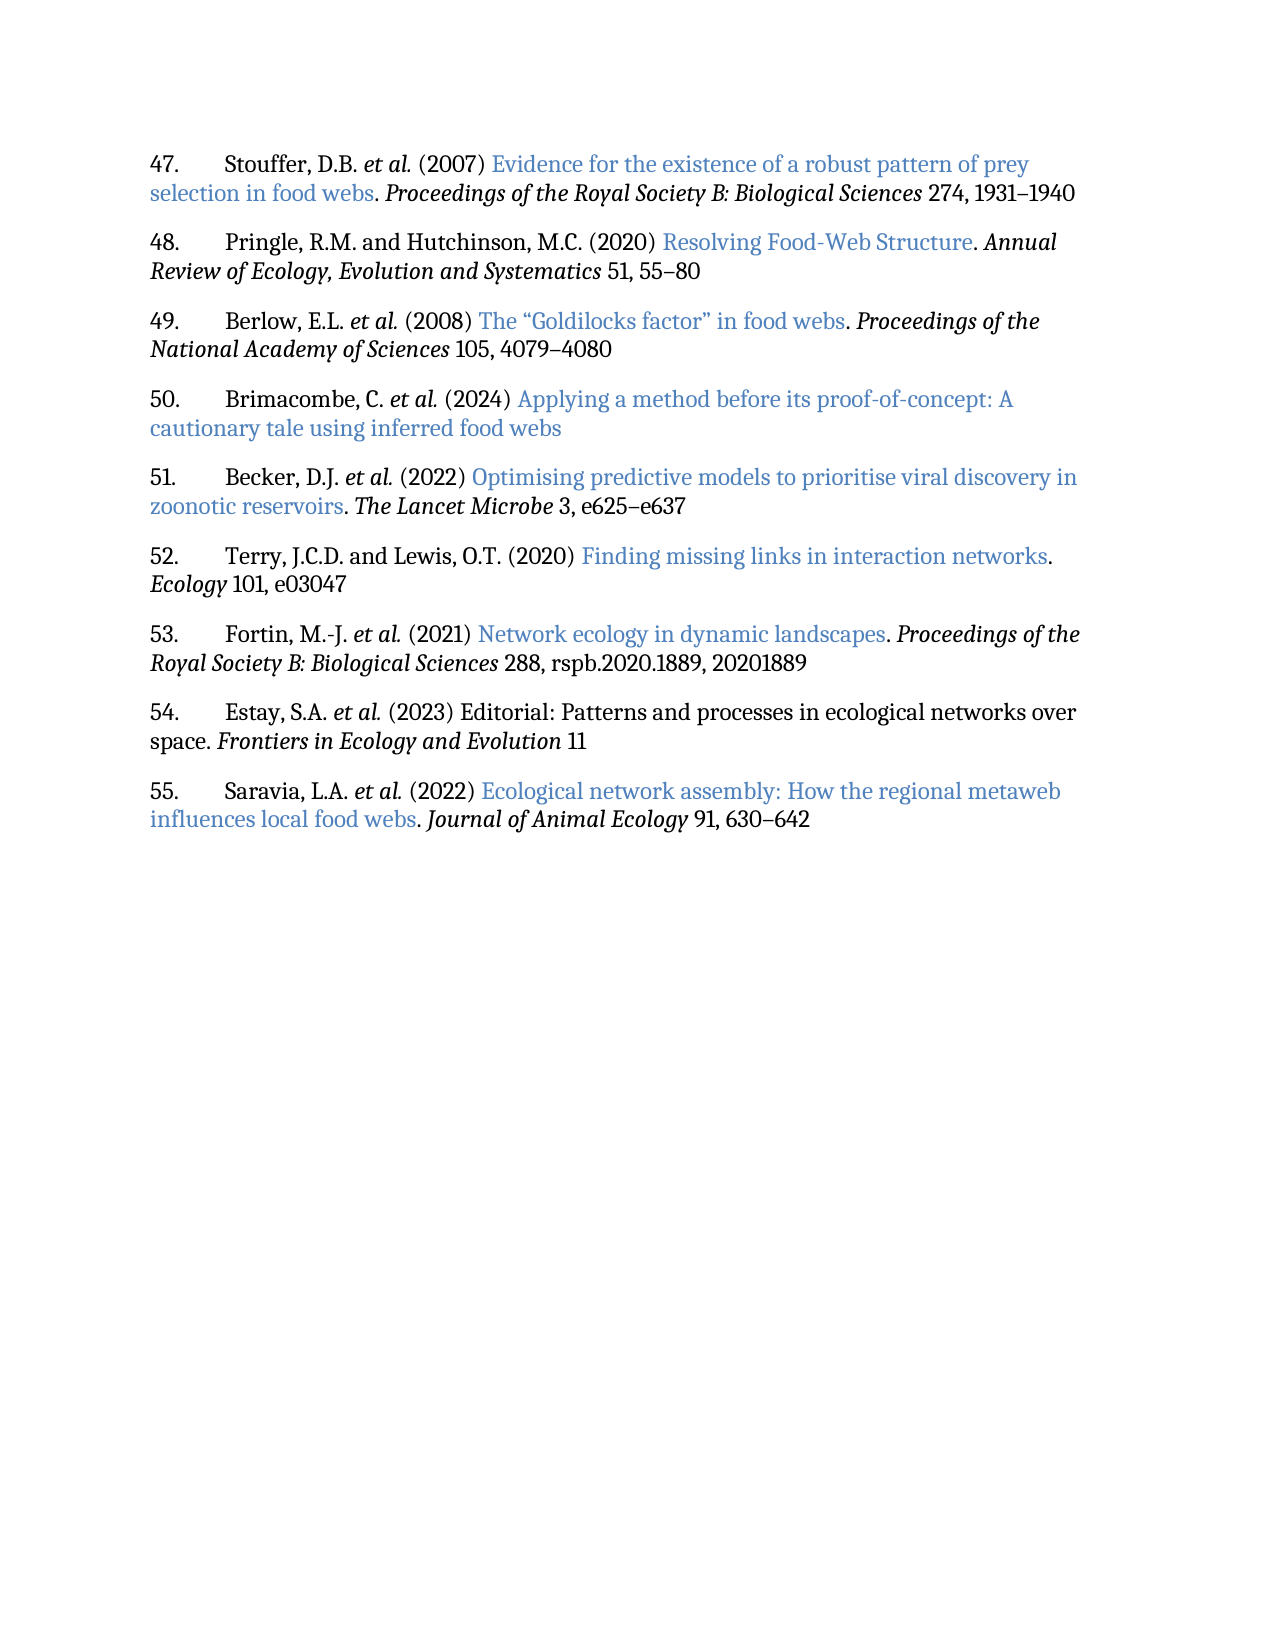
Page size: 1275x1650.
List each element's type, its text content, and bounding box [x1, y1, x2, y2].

text 53. Fortin, M.-J. et al. (2021) Network ecology in dynamic landscapes. Proceedings of the Royal Society B: Biological Sciences 288, rspb.2020.1889, 20201889 [150, 620, 1125, 677]
text 48. Pringle, R.M. and Hutchinson, M.C. (2020) Resolving Food-Web Structure. Annual Review of Ecology, Evolution and Systematics 51, 55–80 [150, 228, 1125, 286]
text 52. Terry, J.C.D. and Lewis, O.T. (2020) Finding missing links in interaction networks. Ecology 101, e03047 [150, 542, 1125, 599]
text 55. Saravia, L.A. et al. (2022) Ecological network assembly: How the regional metaweb influences local food webs. Journal of Animal Ecology 91, 630–642 [150, 777, 1125, 834]
text 47. Stouffer, D.B. et al. (2007) Evidence for the existence of a robust pattern of prey selection in food webs. Proceedings of the Royal Society B: Biological Sciences 274, 1931–1940 [150, 150, 1125, 207]
text 49. Berlow, E.L. et al. (2008) The “Goldilocks factor” in food webs. Proceedings of the National Academy of Sciences 105, 4079–4080 [150, 307, 1125, 364]
text 50. Brimacombe, C. et al. (2024) Applying a method before its proof-of-concept: A cautionary tale using inferred food webs [150, 385, 1125, 442]
text 54. Estay, S.A. et al. (2023) Editorial: Patterns and processes in ecological networks over space. Frontiers in Ecology and Evolution 11 [150, 698, 1125, 756]
text 51. Becker, D.J. et al. (2022) Optimising predictive models to prioritise viral discovery in zoonotic reservoirs. The Lancet Microbe 3, e625–e637 [150, 463, 1125, 521]
